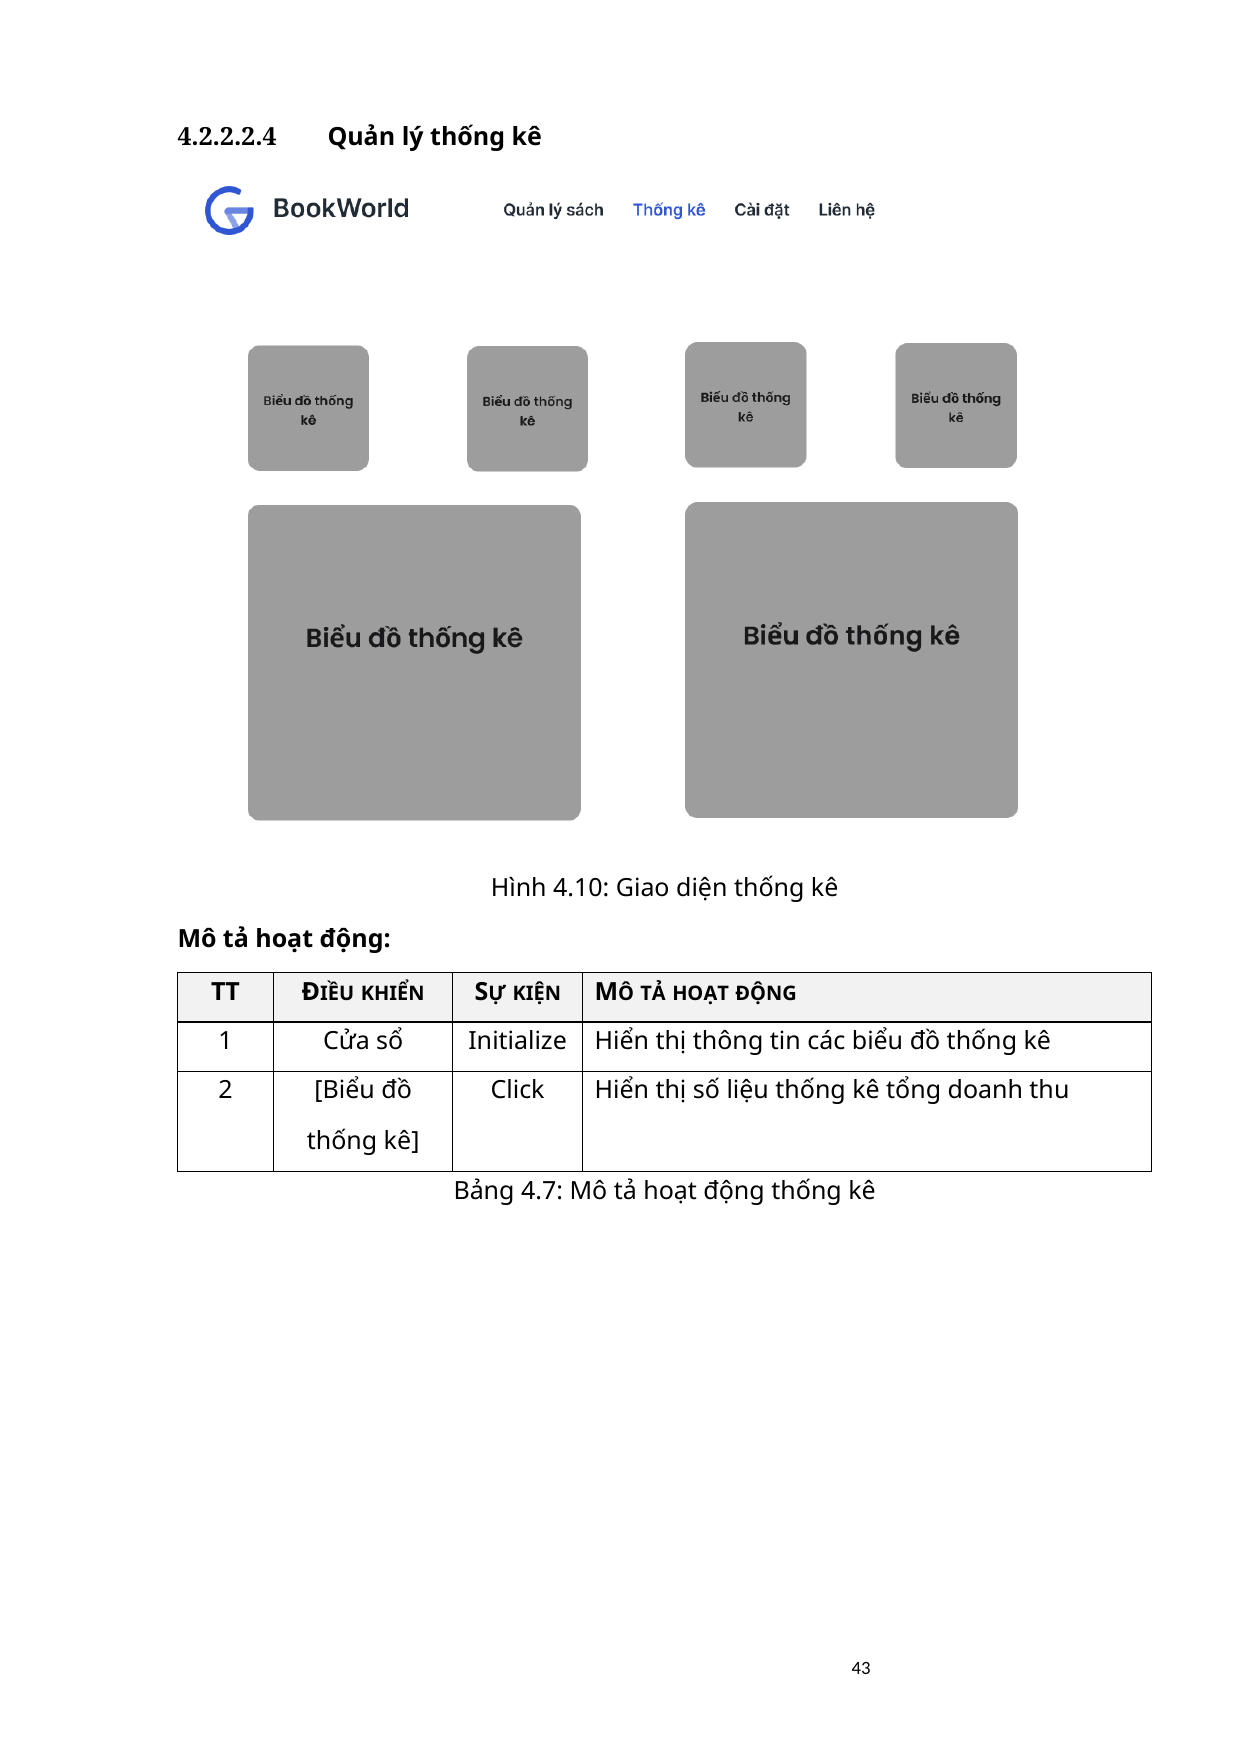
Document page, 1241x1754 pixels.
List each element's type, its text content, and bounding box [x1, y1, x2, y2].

table_cell Cửa sổ [274, 1023, 452, 1071]
table_header Sự kiện [453, 973, 582, 1021]
table_header TT [178, 973, 273, 1021]
picture [177, 169, 1114, 855]
table_cell Hiển thị số liệu thống kê tổng doanh thu [583, 1072, 1151, 1171]
table_header Điều khiển [274, 973, 452, 1021]
table_cell Hiển thị thông tin các biểu đồ thống kê [583, 1023, 1151, 1071]
list Mô tả hoạt động: [177, 921, 1152, 955]
table_cell 1 [178, 1023, 273, 1071]
table_cell Initialize [453, 1023, 582, 1071]
table_header Mô tả hoạt động [583, 973, 1151, 1021]
list Quản lý thống kê [177, 118, 1152, 152]
table_cell 2 [178, 1072, 273, 1171]
table_cell [Biểu đồ thống kê] [274, 1072, 452, 1171]
table_cell Click [453, 1072, 582, 1171]
list Bảng 4.7: Mô tả hoạt động thống kê [177, 1172, 1152, 1206]
list Hình 4.10: Giao diện thống kê [177, 870, 1152, 904]
